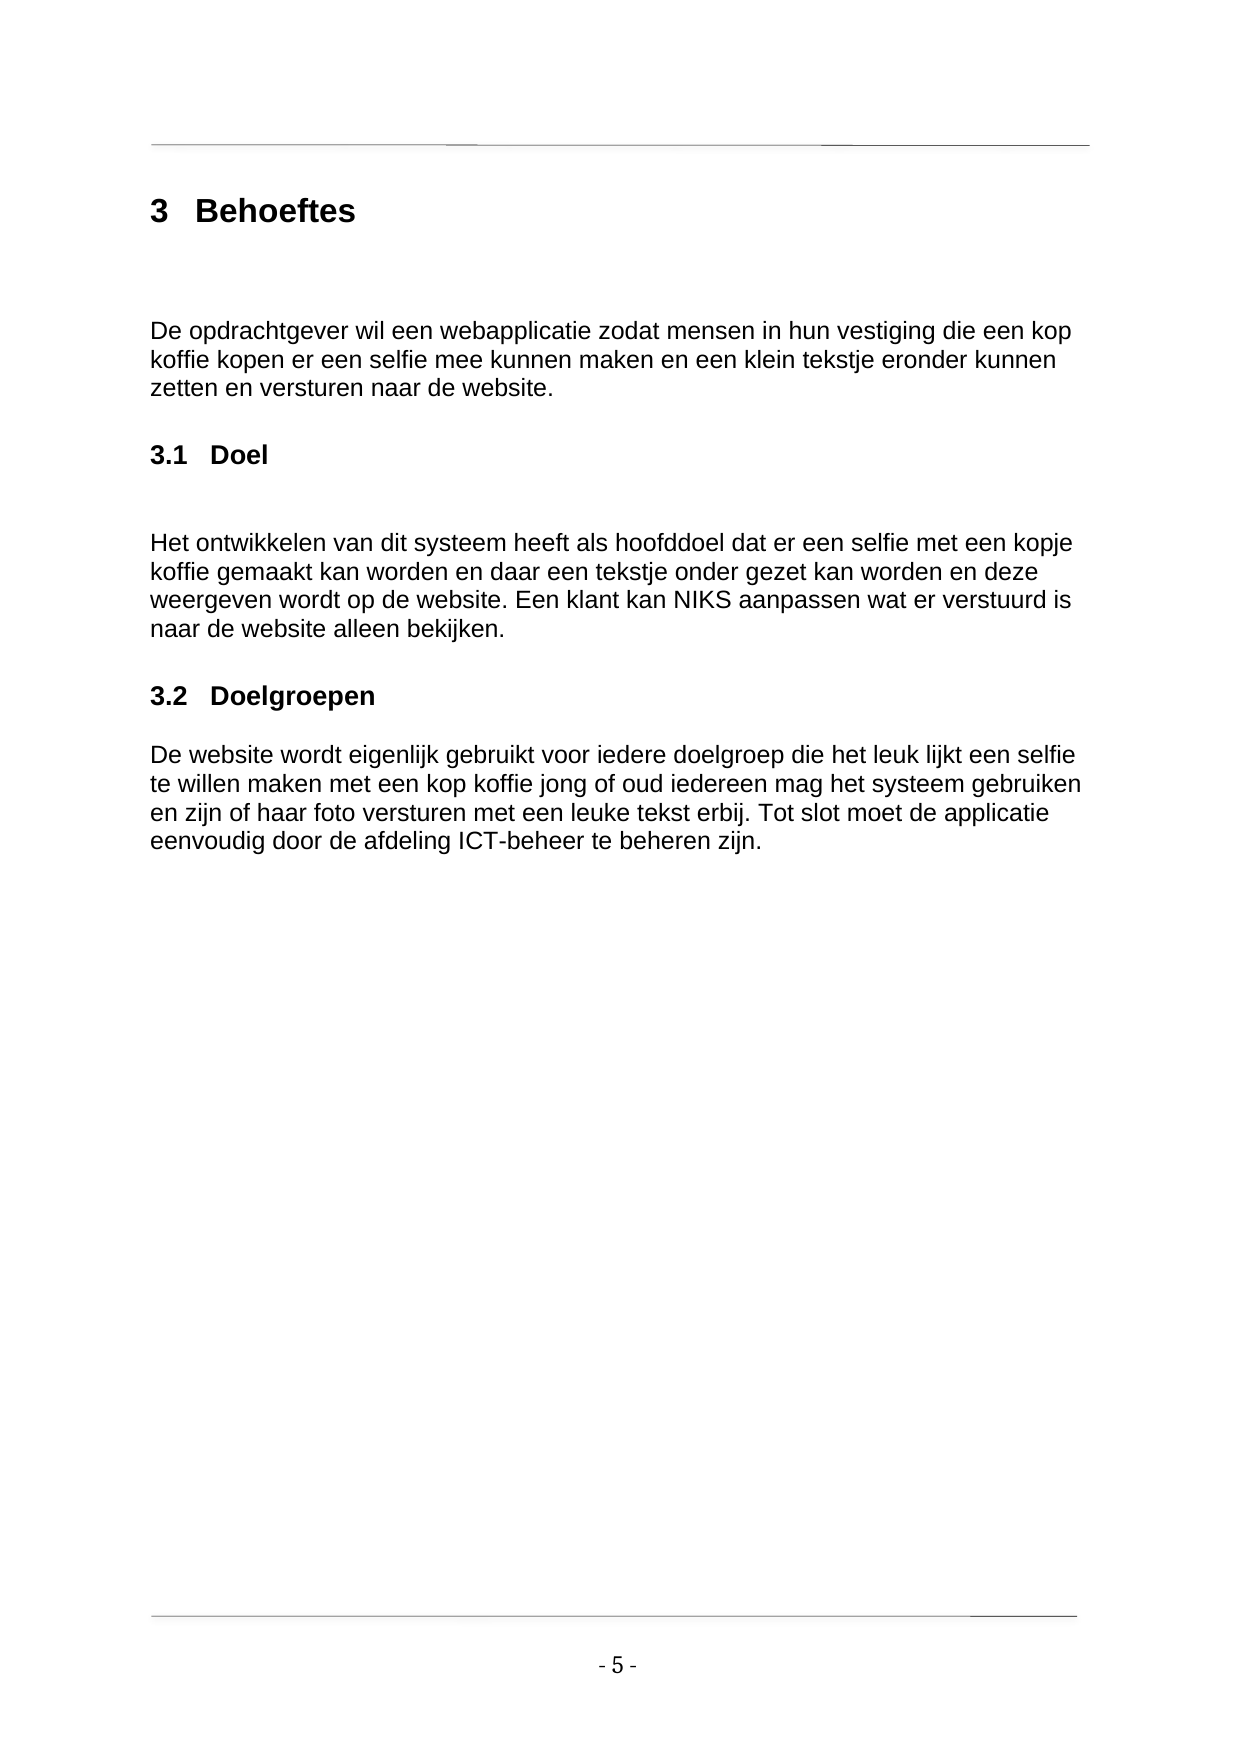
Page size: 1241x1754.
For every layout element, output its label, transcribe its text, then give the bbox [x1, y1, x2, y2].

subtitle Doel [150, 439, 1090, 471]
subtitle Doelgroepen [150, 680, 1090, 711]
text Het ontwikkelen van dit systeem heeft als hoofddoel dat er een selfie met een kopje koffie gemaakt kan worden en daar een tekstje onder gezet kan worden en deze weergeven wordt op de website. Een klant kan NIKS aanpassen wat er verstuurd is naar de website alleen bekijken. [150, 528, 1090, 643]
text De website wordt eigenlijk gebruikt voor iedere doelgroep die het leuk lijkt een selfie te willen maken met een kop koffie jong of oud iedereen mag het systeem gebruiken en zijn of haar foto versturen met een leuke tekst erbij. Tot slot moet de applicatie eenvoudig door de afdeling ICT-beheer te beheren zijn. [150, 740, 1090, 855]
subtitle Behoeftes [150, 191, 1090, 230]
text De opdrachtgever wil een webapplicatie zodat mensen in hun vestiging die een kop koffie kopen er een selfie mee kunnen maken en een klein tekstje eronder kunnen zetten en versturen naar de website. [150, 316, 1090, 402]
